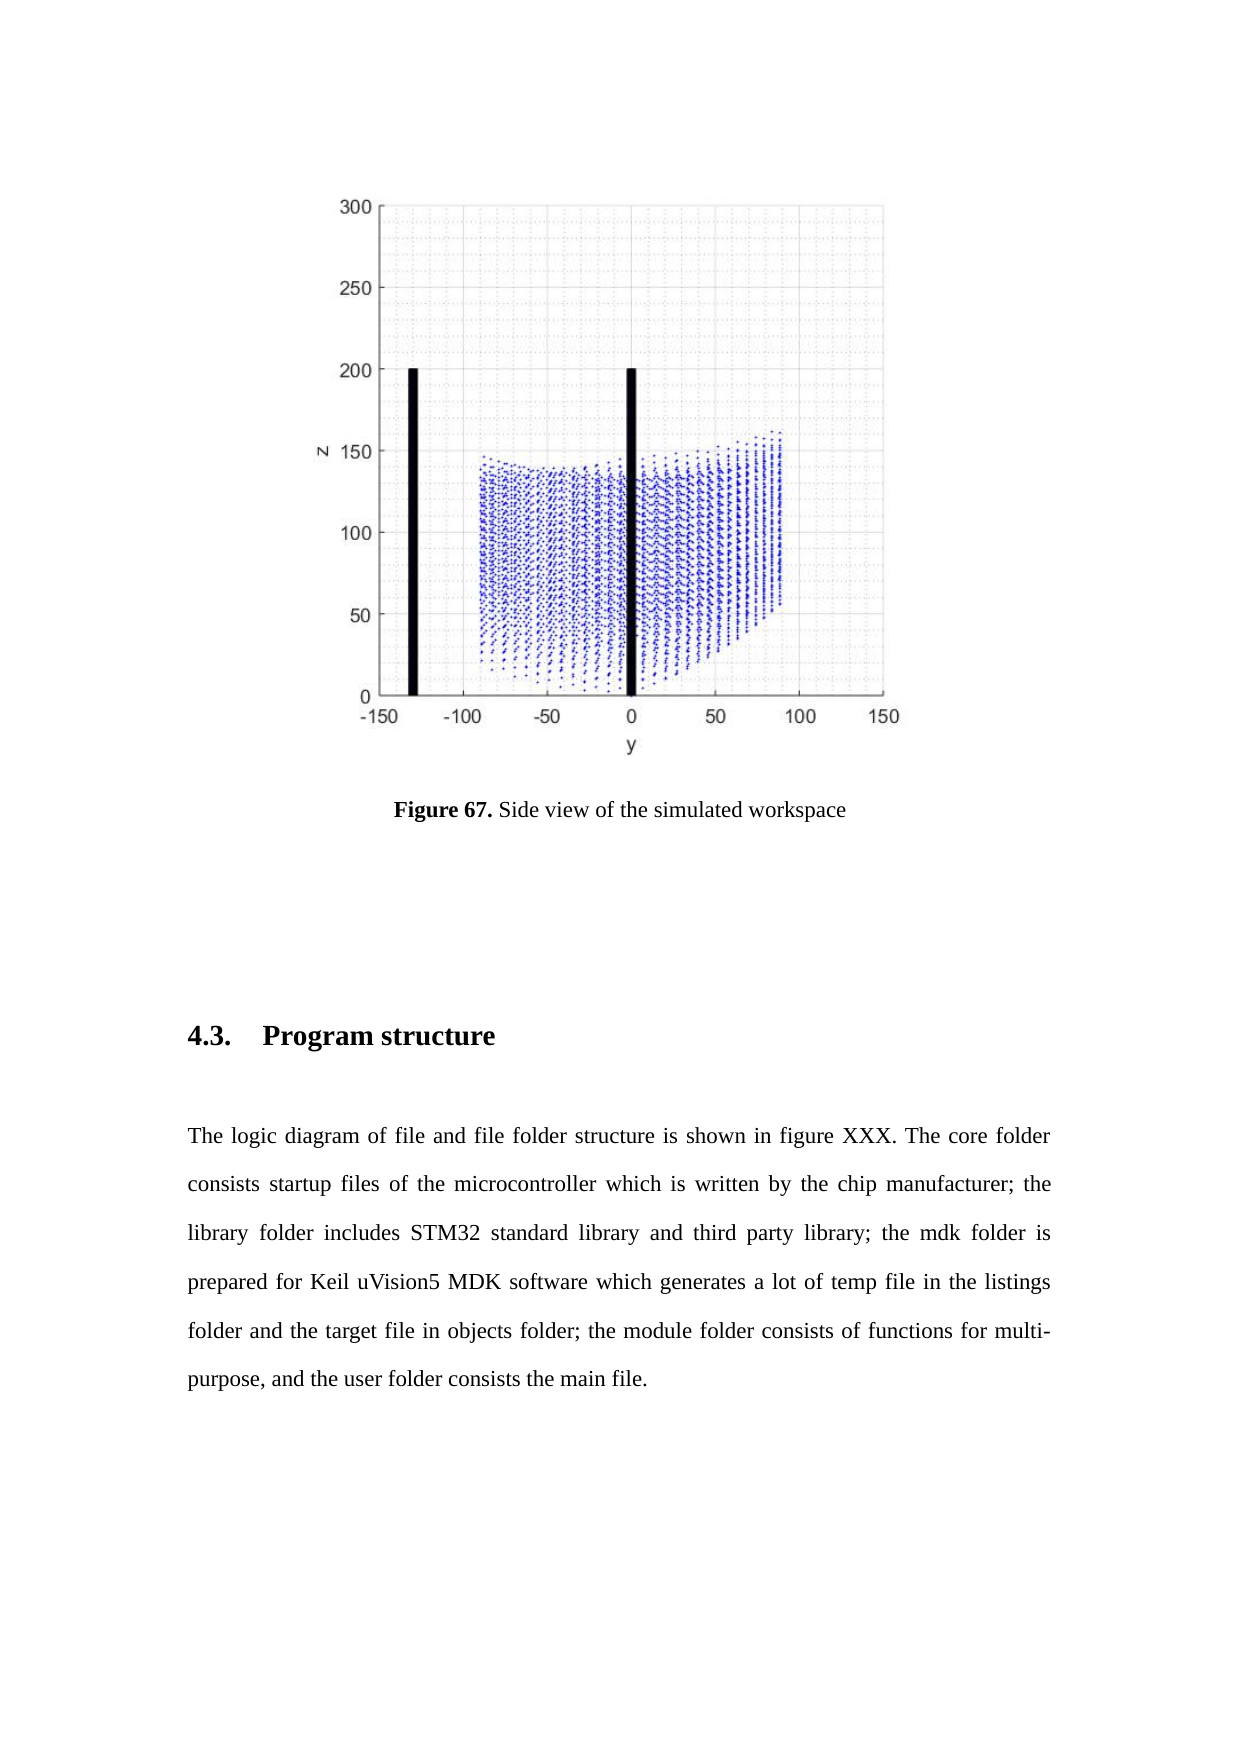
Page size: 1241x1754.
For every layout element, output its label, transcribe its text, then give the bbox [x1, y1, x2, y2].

picture [295, 162, 945, 762]
text Figure 67. Side view of the simulated workspace [187, 793, 1053, 825]
subtitle Program structure [187, 1002, 1053, 1067]
text The logic diagram of file and file folder structure is shown in figure XXX. The core folder consists startup files of the microcontroller which is written by the chip manufacturer; the library folder includes STM32 standard library and third party library; the mdk folder is prepared for Keil uVision5 MDK software which generates a lot of temp file in the listings folder and the target file in objects folder; the module folder consists of functions for multi-purpose, and the user folder consists the main file. [187, 1119, 1053, 1395]
